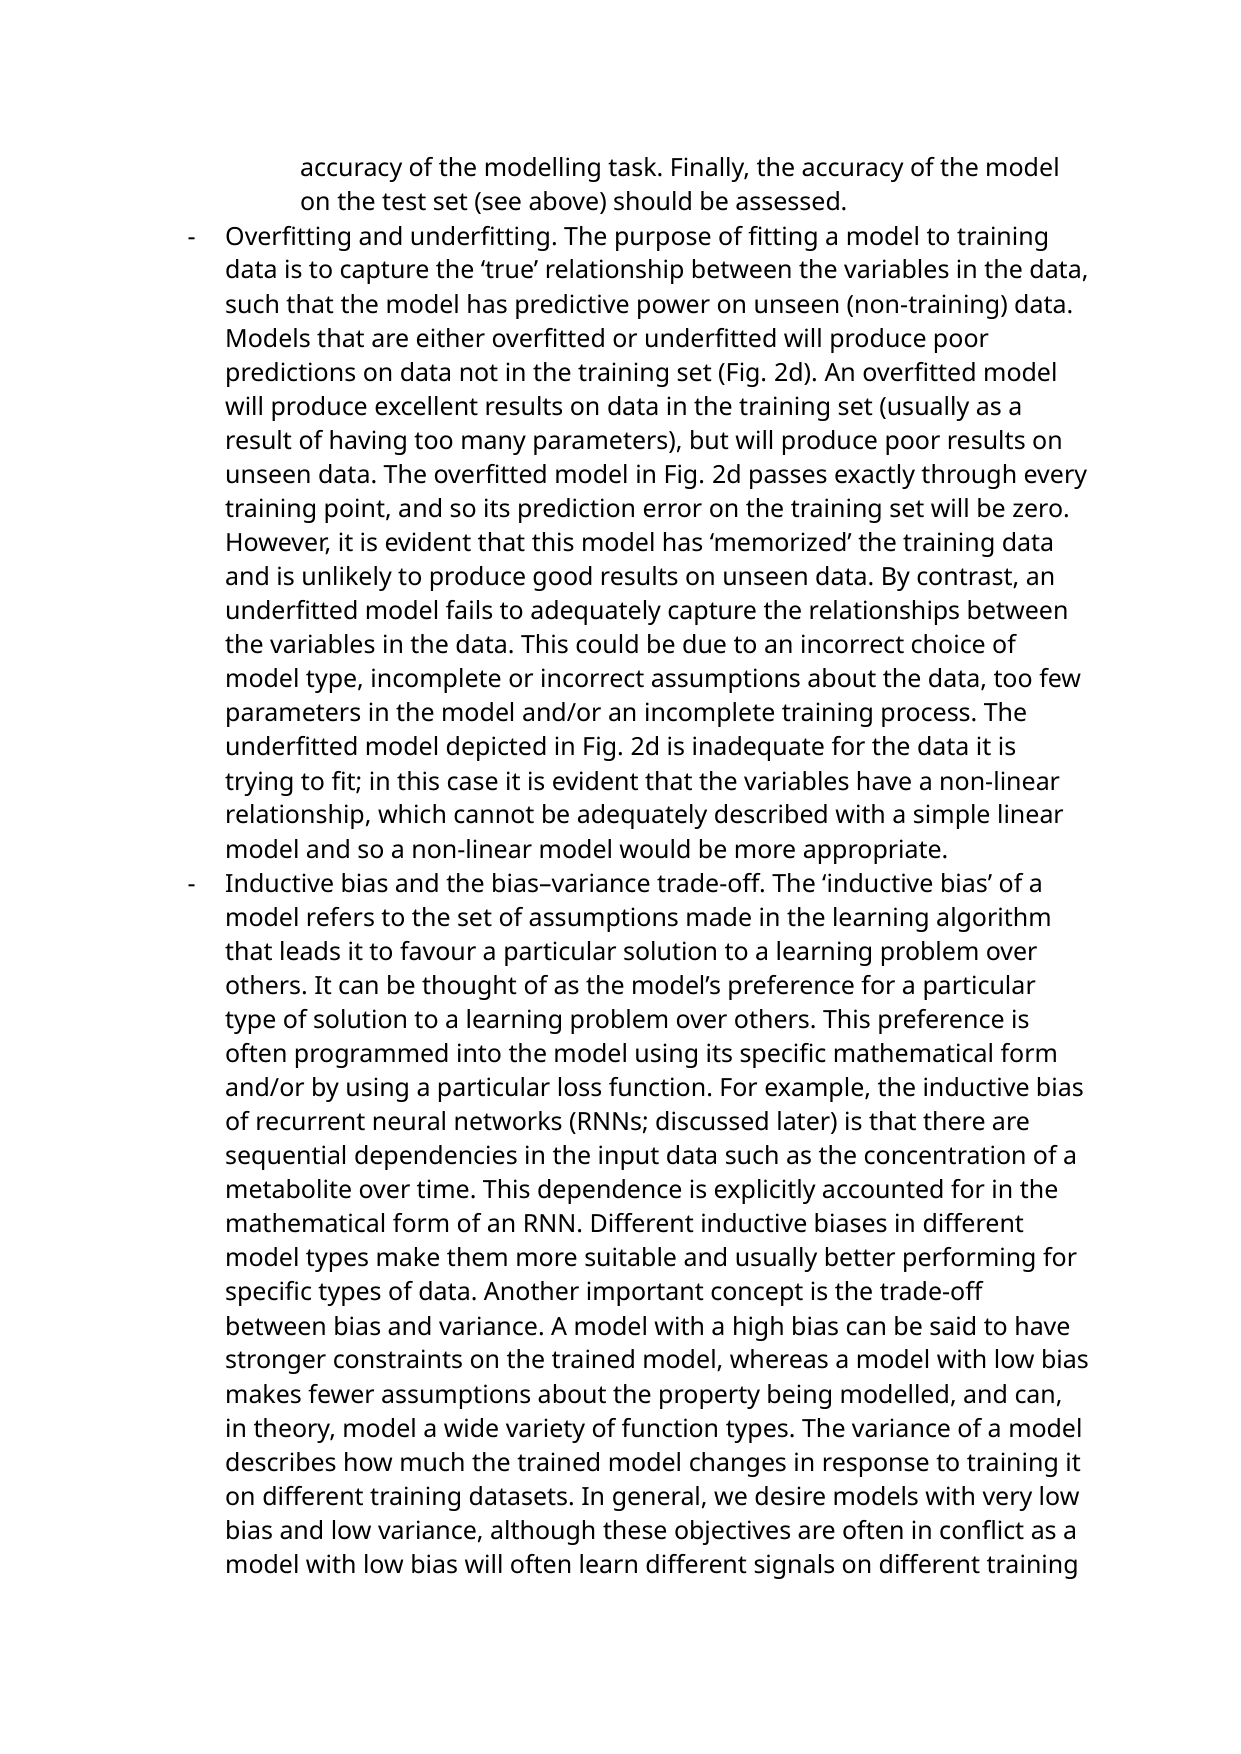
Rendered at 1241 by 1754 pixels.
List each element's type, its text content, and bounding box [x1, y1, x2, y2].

list Overfitting and underfitting. The purpose of fitting a model to training data is to capture the ‘true’ relationship between the variables in the data, such that the model has predictive power on unseen (non-training) data. Models that are either overfitted or underfitted will produce poor predictions on data not in the training set (Fig. 2d). An overfitted model will produce excellent results on data in the training set (usually as a result of having too many parameters), but will produce poor results on unseen data. The overfitted model in Fig. 2d passes exactly through every training point, and so its prediction error on the training set will be zero. However, it is evident that this model has ‘memorized’ the training data and is unlikely to produce good results on unseen data. By contrast, an underfitted model fails to adequately capture the relationships between the variables in the data. This could be due to an incorrect choice of model type, incomplete or incorrect assumptions about the data, too few parameters in the model and/or an incomplete training process. The underfitted model depicted in Fig. 2d is inadequate for the data it is trying to fit; in this case it is evident that the variables have a non-linear relationship, which cannot be adequately described with a simple linear model and so a non-linear model would be more appropriate. [187, 218, 1090, 865]
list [262, 150, 1090, 218]
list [187, 865, 1090, 1581]
